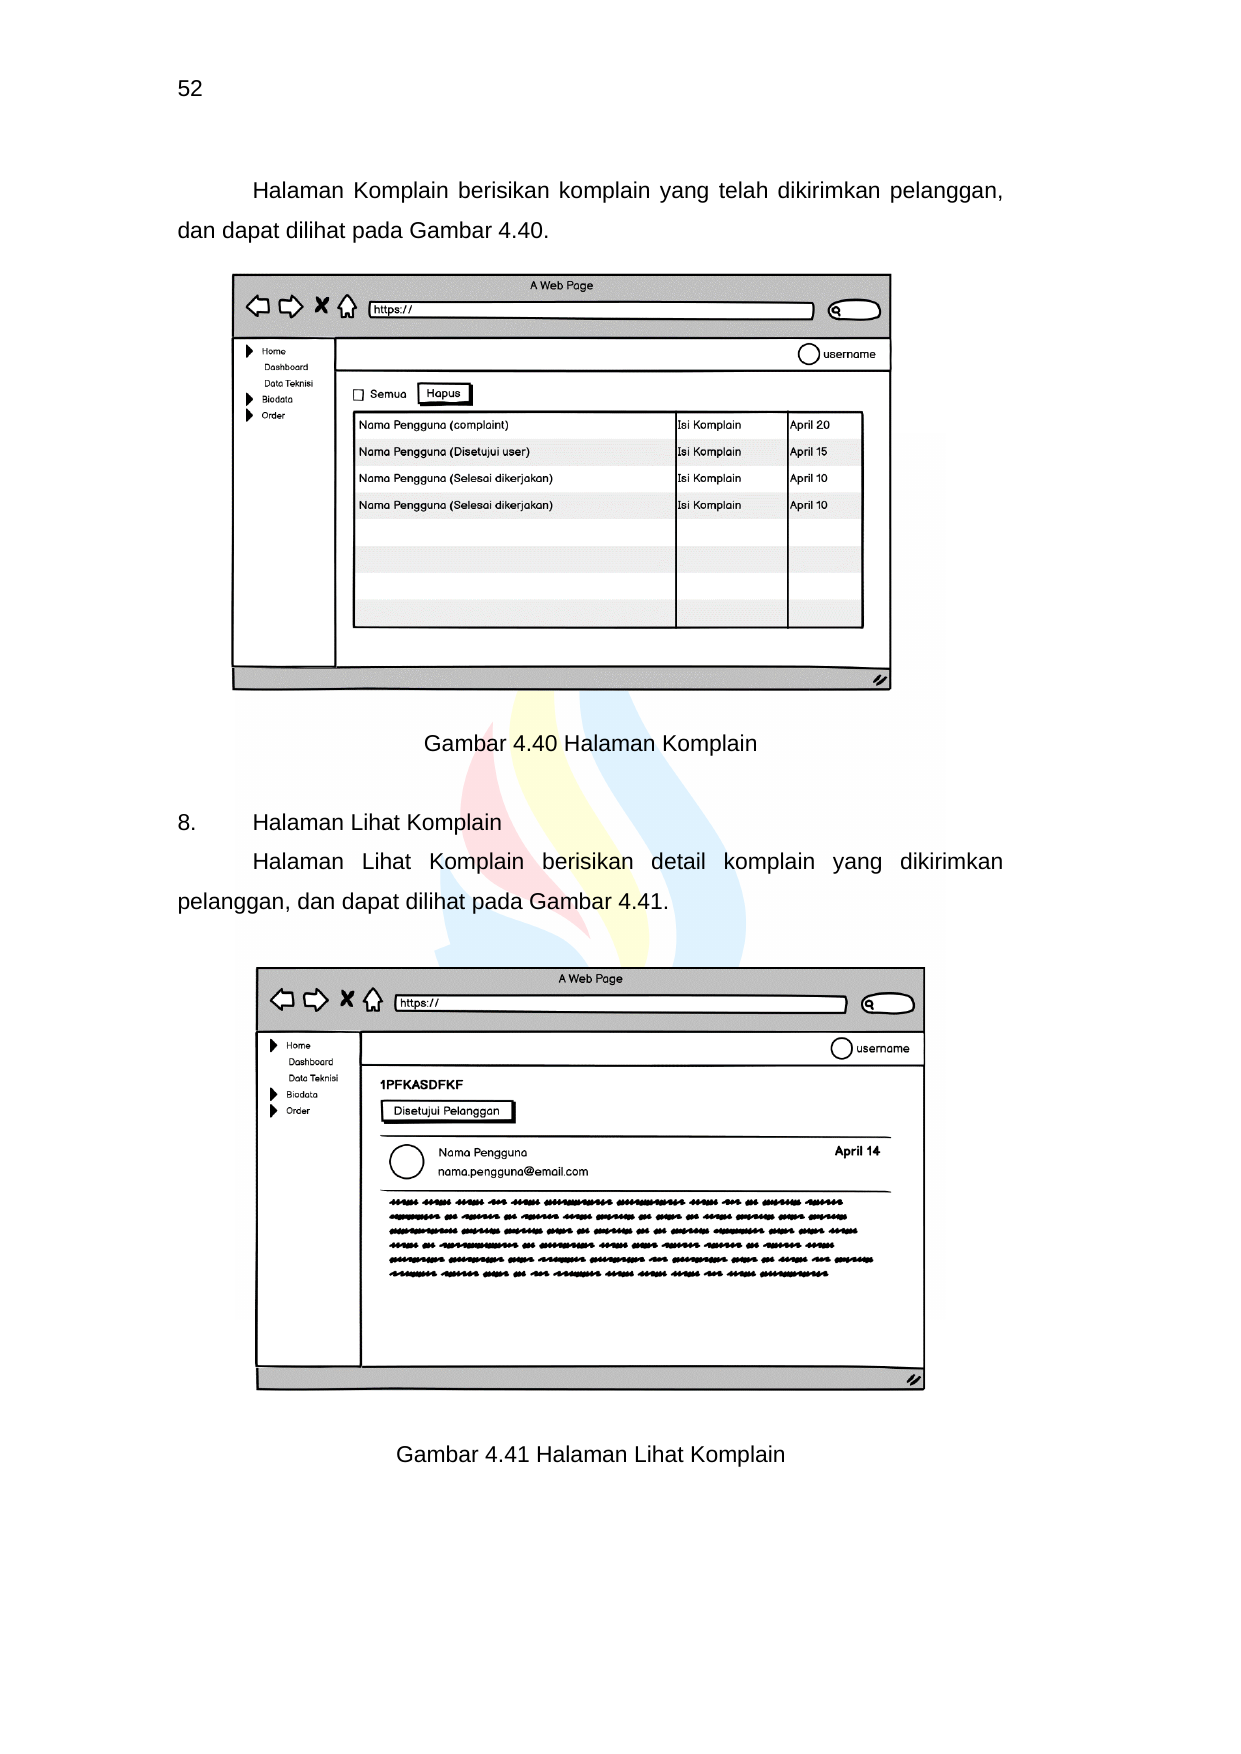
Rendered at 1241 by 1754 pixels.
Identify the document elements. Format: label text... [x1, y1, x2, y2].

text Gambar 4.41 Halaman Lihat Komplain [177, 1441, 1004, 1467]
text Gambar 4.40 Halaman Komplain [177, 730, 1004, 756]
picture [231, 273, 892, 691]
picture [255, 967, 926, 1391]
list Halaman Komplain berisikan komplain yang telah dikirimkan pelanggan, dan dapat dilihat pada Gambar 4.40. [177, 177, 1004, 243]
text Halaman Lihat Komplain berisikan detail komplain yang dikirimkan pelanggan, dan dapat dilihat pada Gambar 4.41. [177, 848, 1004, 914]
list Halaman Lihat Komplain [177, 809, 1004, 835]
